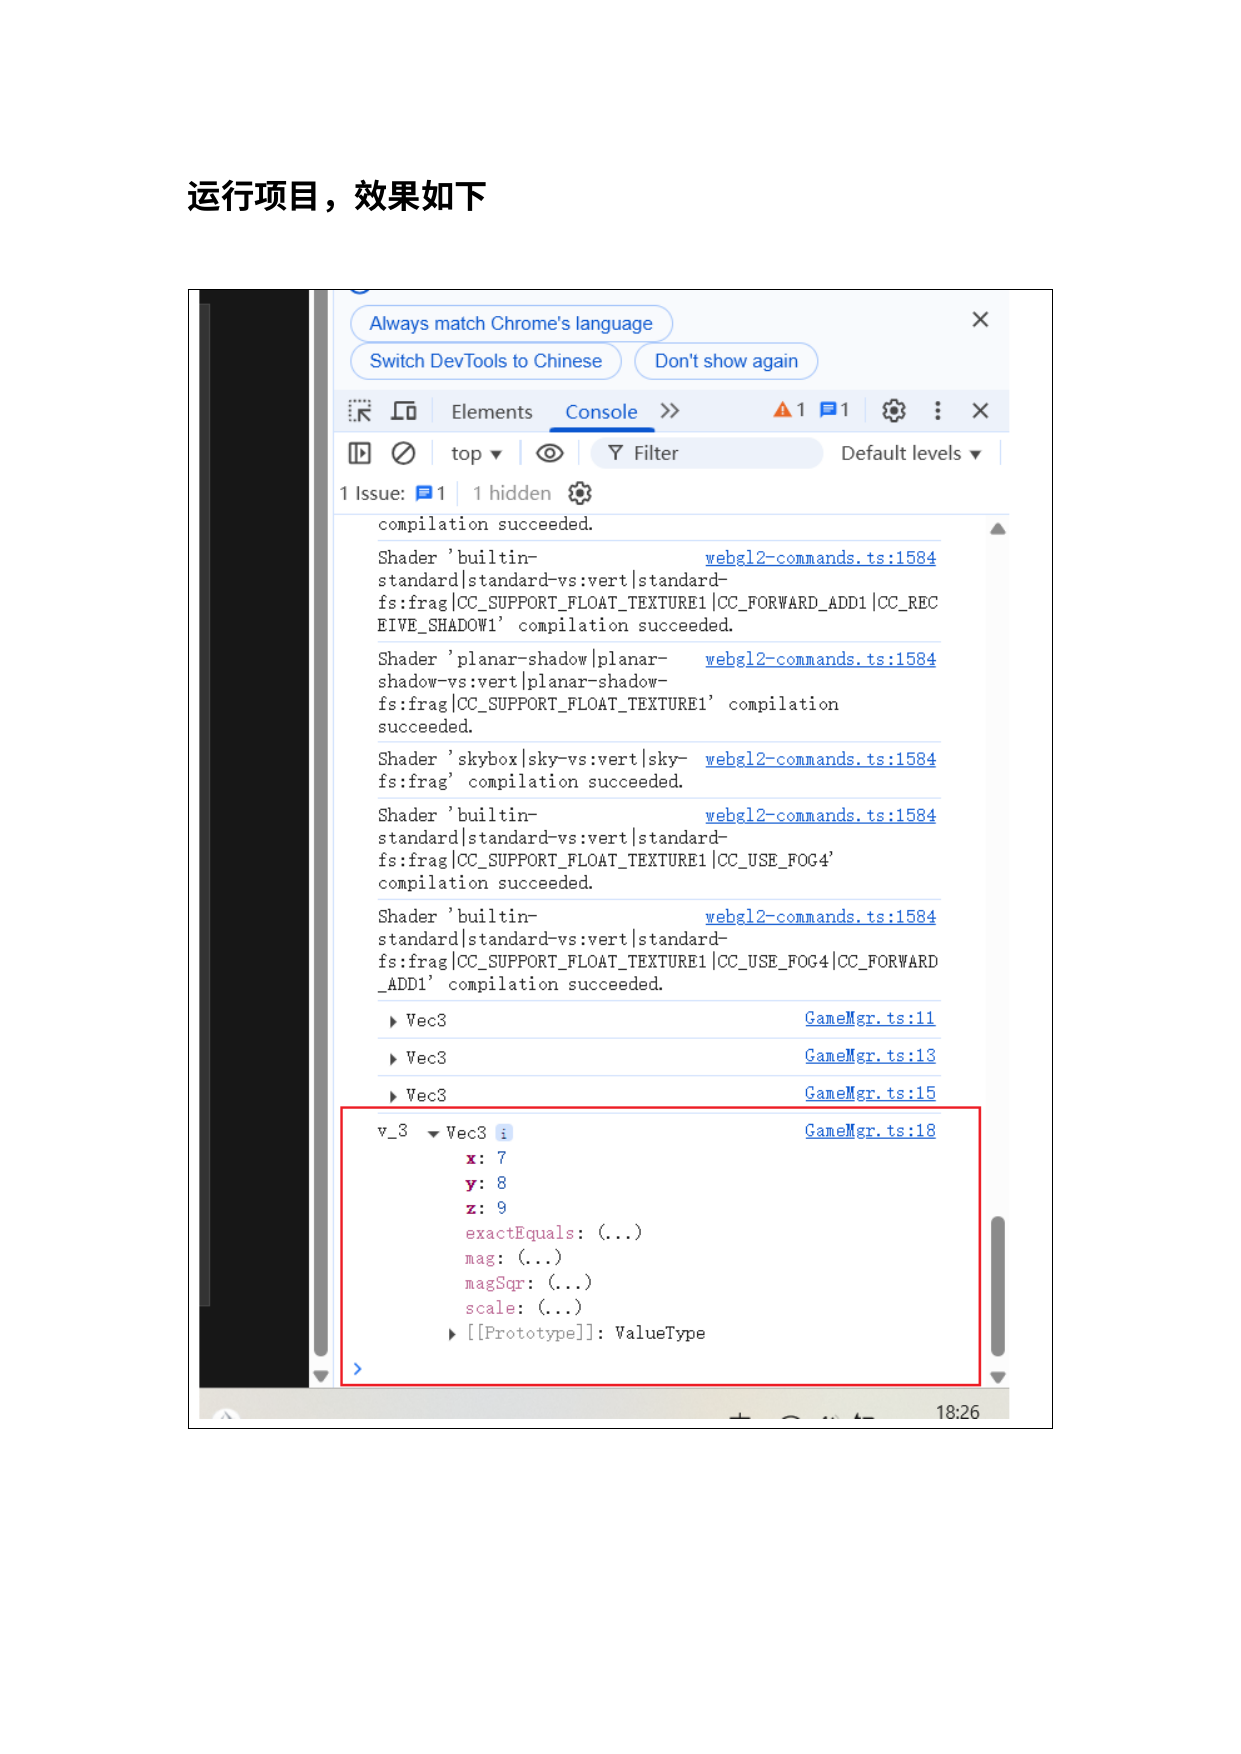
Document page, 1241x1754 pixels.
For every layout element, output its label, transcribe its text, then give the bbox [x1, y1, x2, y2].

table_header [189, 290, 1052, 1428]
subtitle 运行项目，效果如下 [187, 162, 1053, 227]
picture [199, 290, 1010, 1419]
